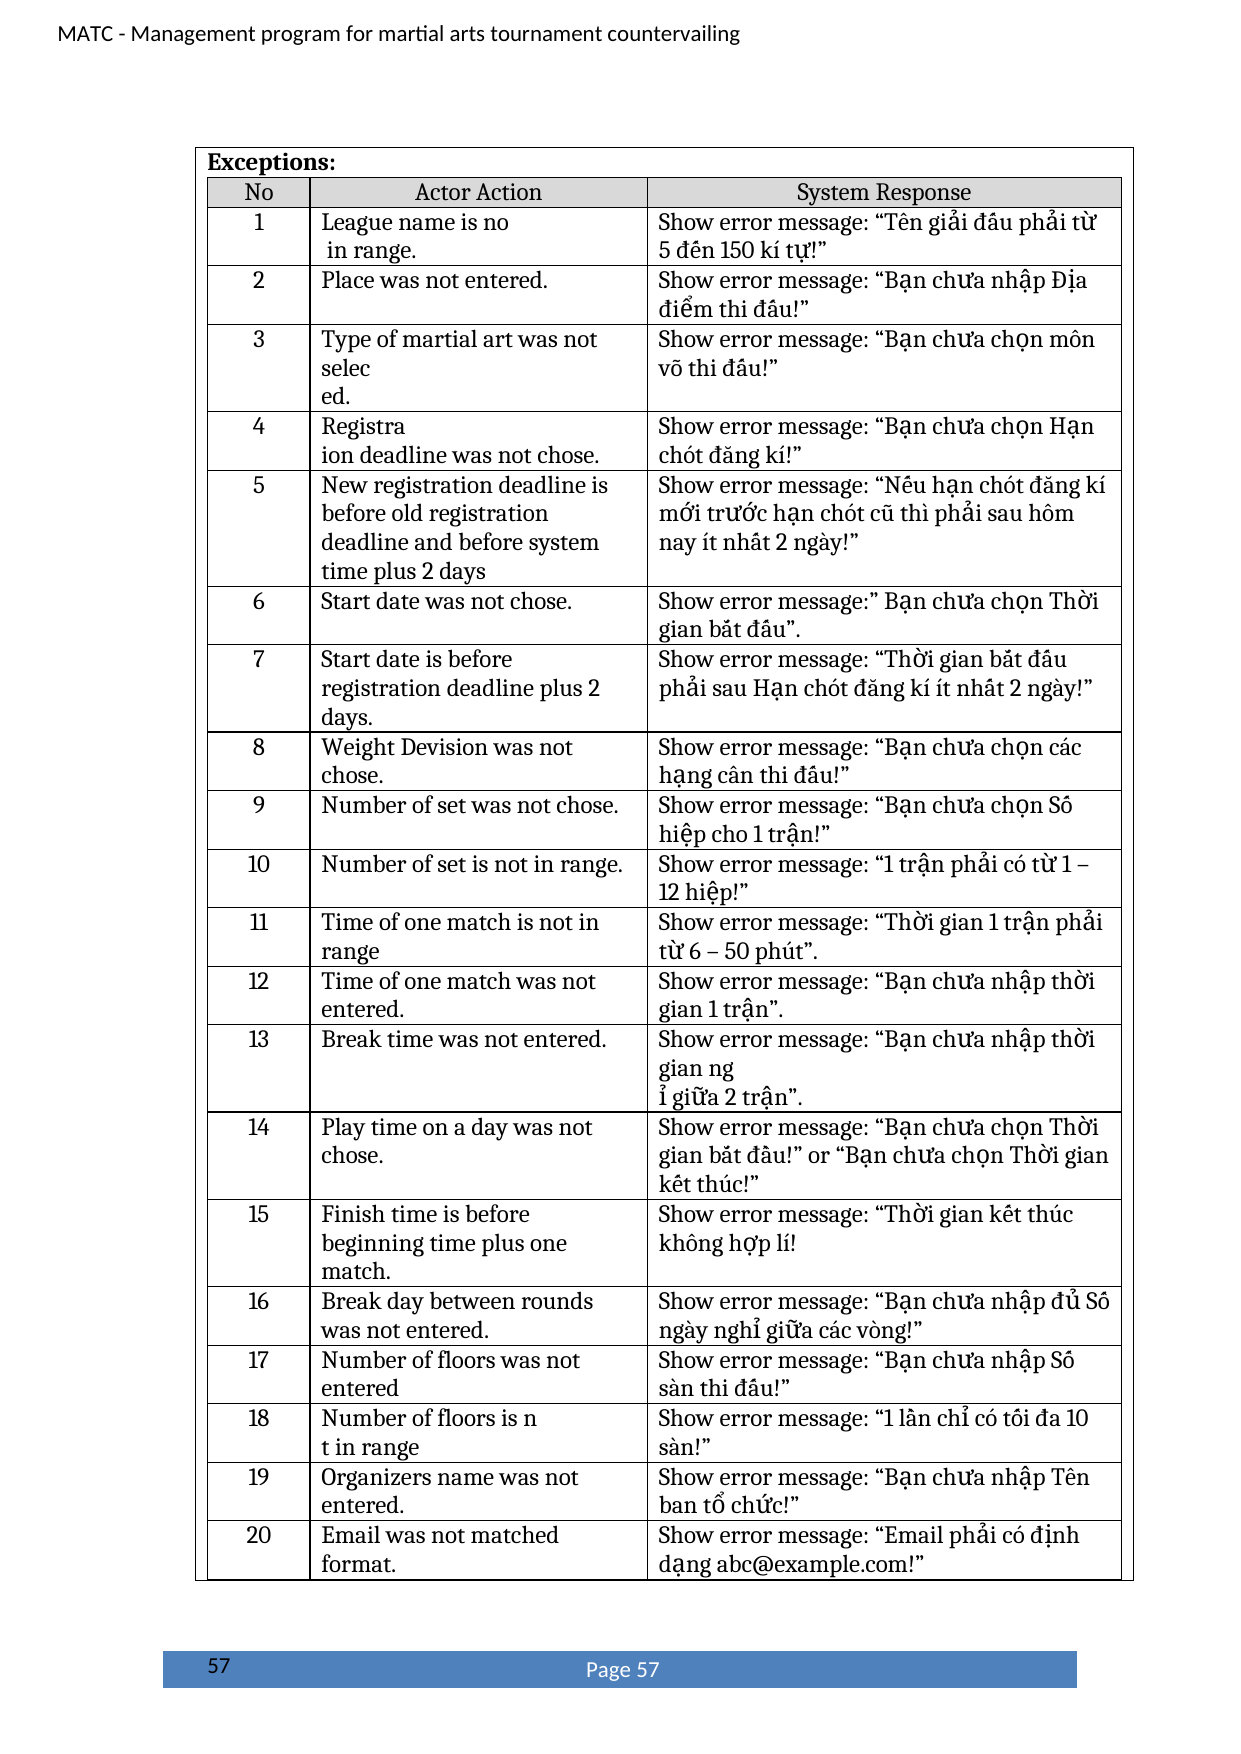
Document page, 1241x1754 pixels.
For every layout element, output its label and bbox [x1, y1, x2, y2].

table_cell [196, 148, 1133, 1580]
